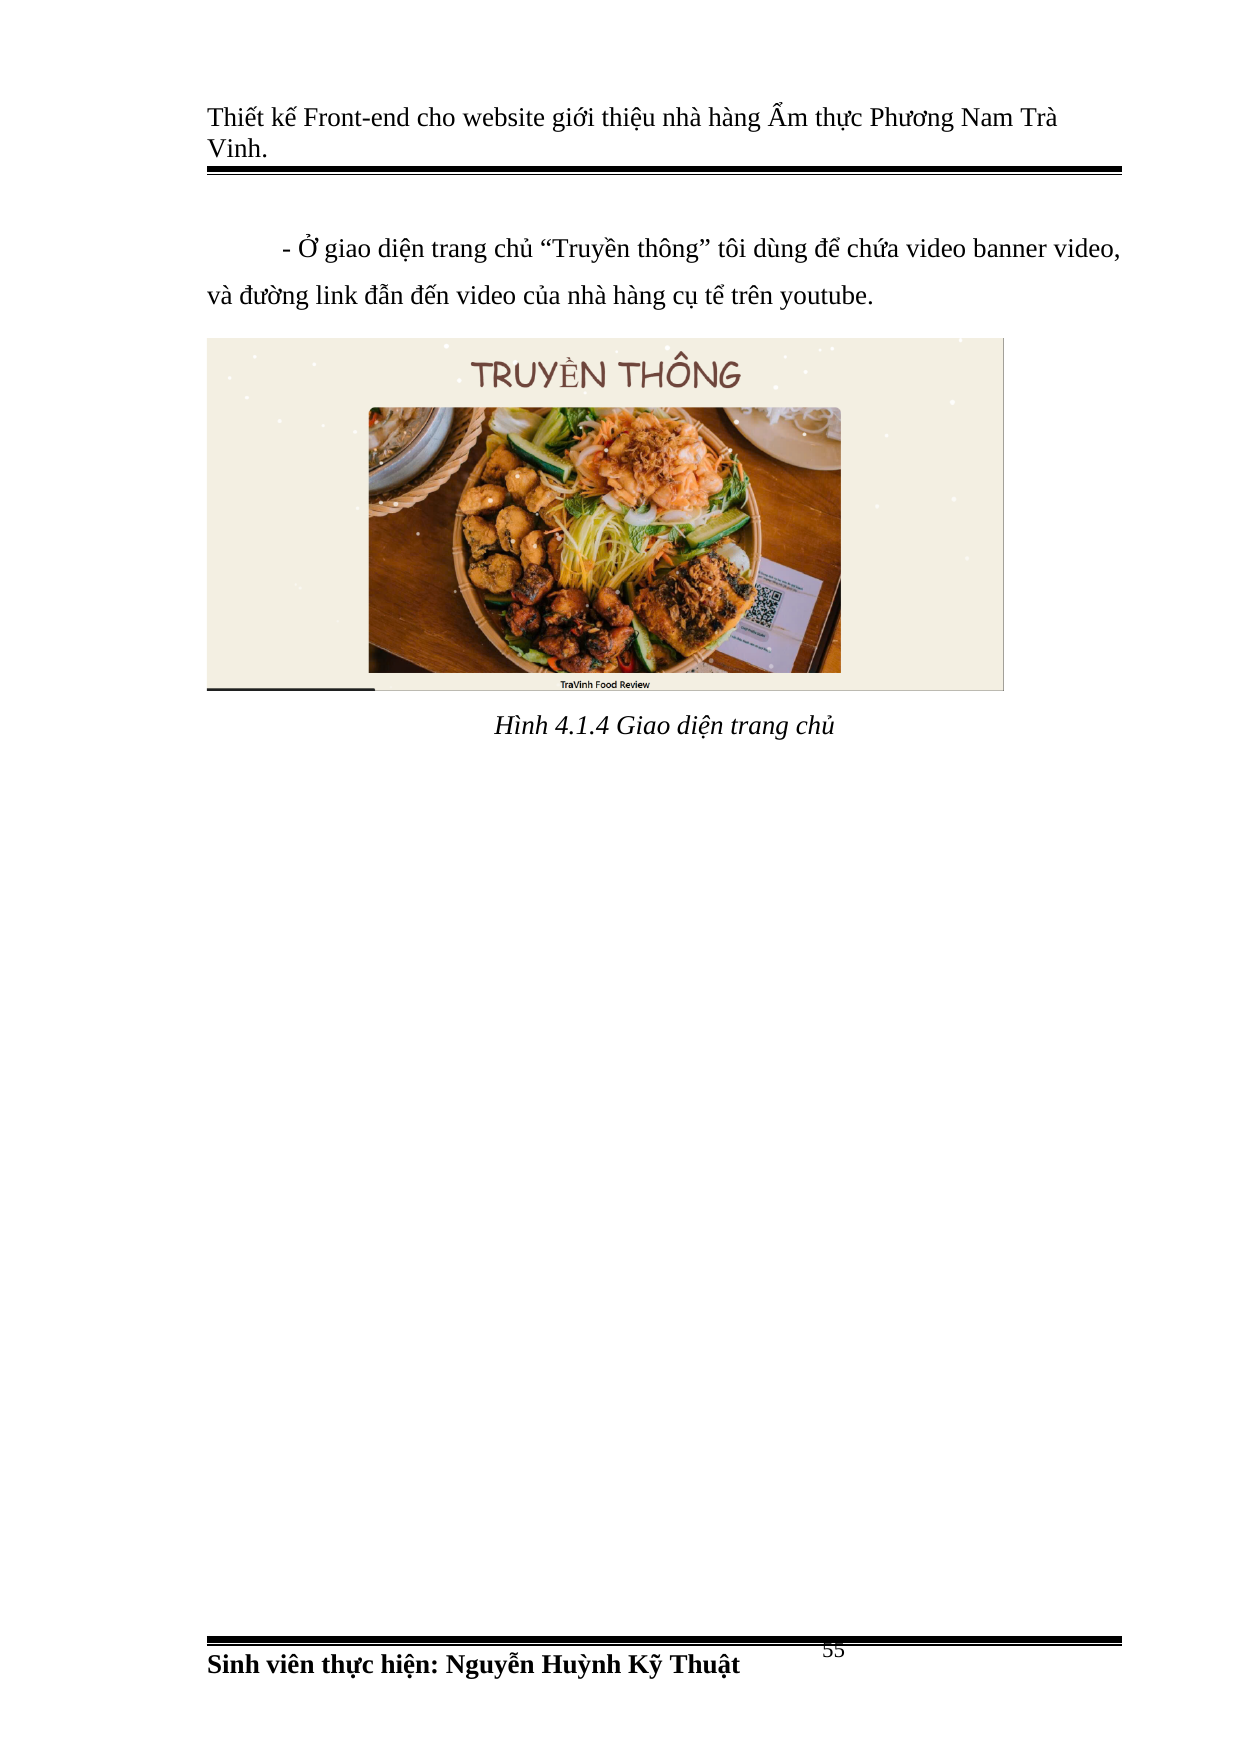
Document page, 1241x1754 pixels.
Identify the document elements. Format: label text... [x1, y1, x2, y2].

text Hình 4.1.4 Giao diện trang chủ [207, 709, 1122, 740]
picture [206, 338, 1004, 691]
text - Ở giao diện trang chủ “Truyền thông” tôi dùng để chứa video banner video, và đường link đẫn đến video của nhà hàng cụ tể trên youtube. [207, 233, 1122, 310]
